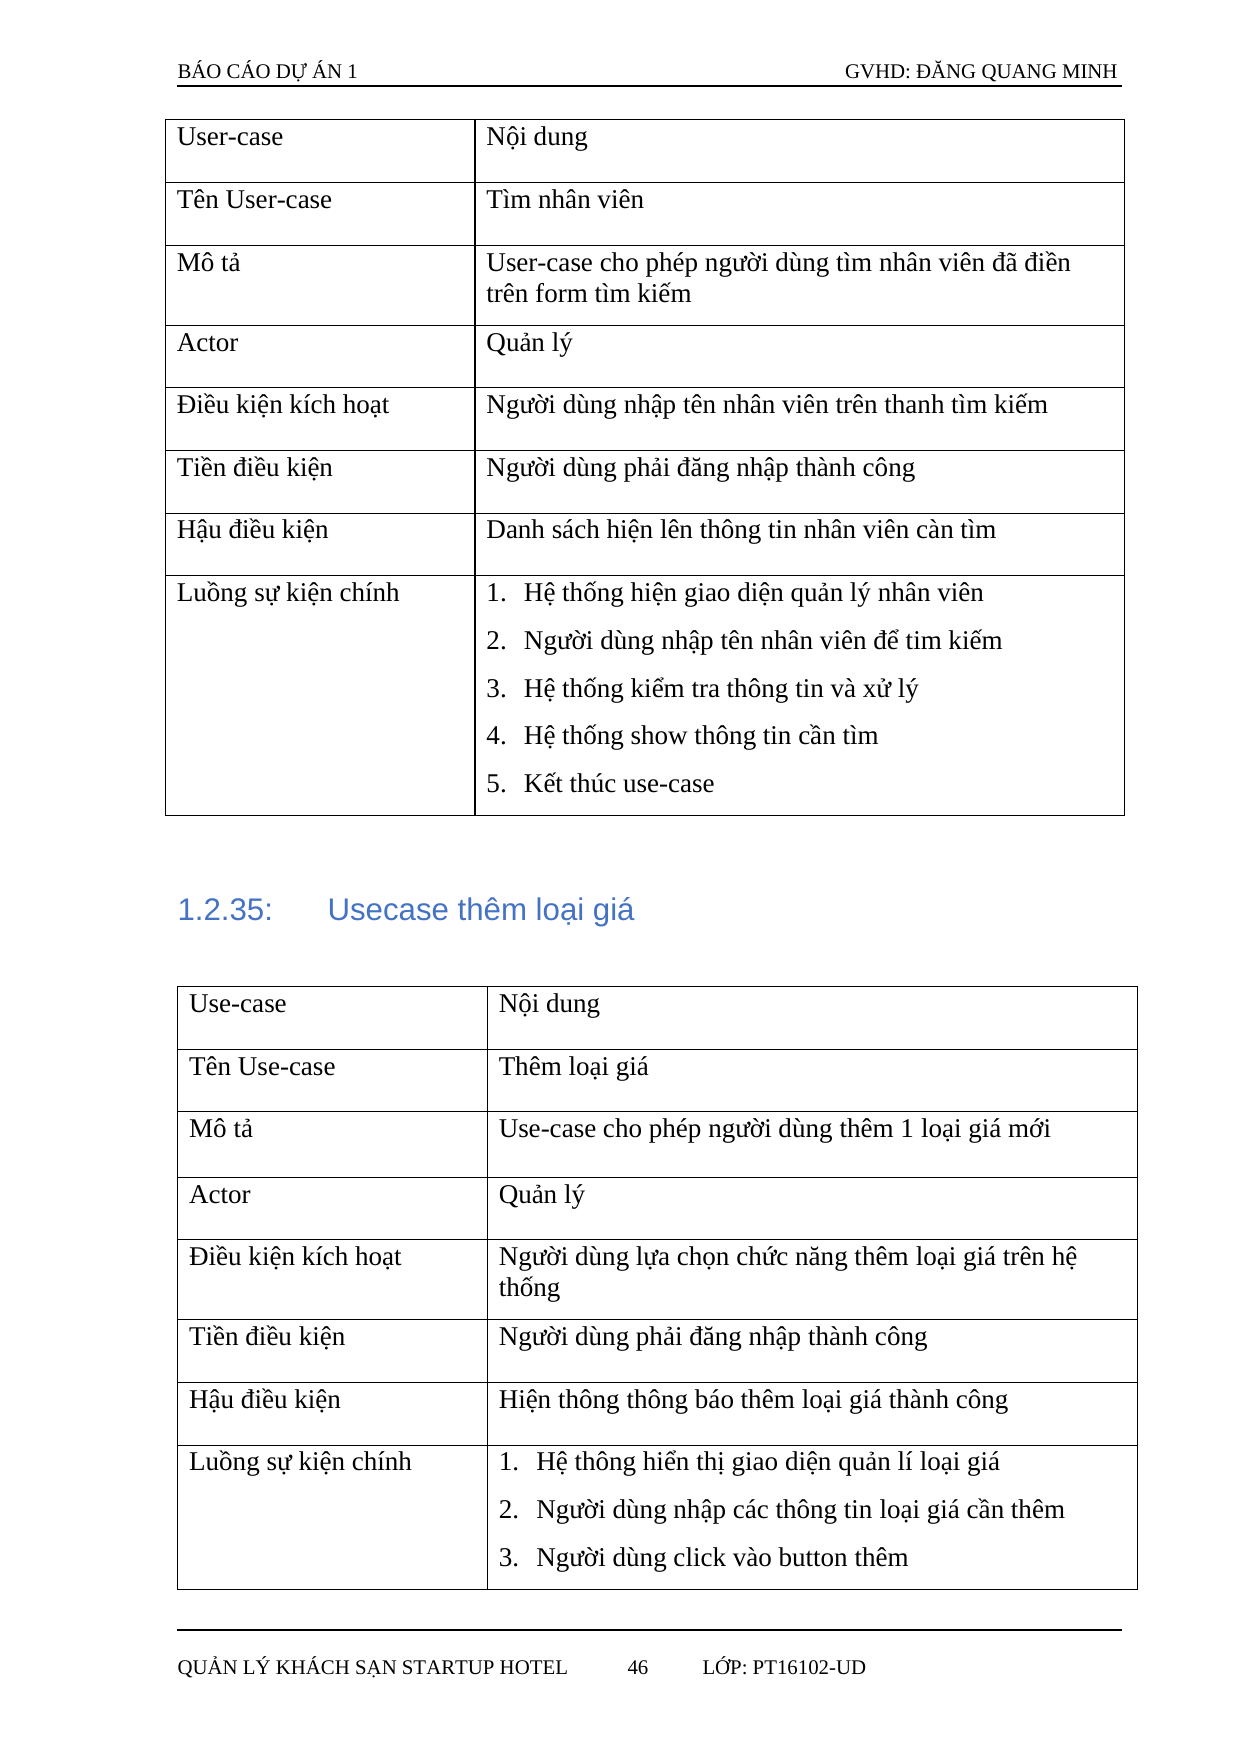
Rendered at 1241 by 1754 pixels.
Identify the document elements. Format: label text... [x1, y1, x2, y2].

subtitle Usecase thêm loại giá [177, 891, 1122, 927]
table_cell Hậu điều kiện [166, 514, 474, 575]
table_cell Luồng sự kiện chính [178, 1446, 487, 1589]
table_cell Tiền điều kiện [178, 1320, 487, 1382]
table_cell Điều kiện kích hoạt [166, 388, 474, 450]
table_header Use-case [178, 987, 487, 1048]
table_cell Mô tả [178, 1112, 487, 1177]
table_cell Người dùng phải đăng nhập thành công [488, 1320, 1137, 1382]
table_cell Actor [166, 326, 474, 387]
table_cell Actor [178, 1178, 487, 1239]
table_cell Thêm loại giá [488, 1050, 1137, 1111]
table_header Nội dung [488, 987, 1137, 1048]
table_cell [488, 1446, 1137, 1589]
table_cell Use-case cho phép người dùng thêm 1 loại giá mới [488, 1112, 1137, 1177]
table_cell Người dùng nhập tên nhân viên trên thanh tìm kiếm [476, 388, 1124, 450]
table_cell User-case cho phép người dùng tìm nhân viên đã điền trên form tìm kiếm [476, 246, 1124, 324]
table_cell Người dùng lựa chọn chức năng thêm loại giá trên hệ thống [488, 1240, 1137, 1319]
table_cell Luồng sự kiện chính [166, 576, 474, 815]
table_cell Tên User-case [166, 183, 474, 244]
table_cell Quản lý [488, 1178, 1137, 1239]
table_cell Người dùng phải đăng nhập thành công [476, 451, 1124, 512]
table_cell Hậu điều kiện [178, 1383, 487, 1444]
table_cell Tìm nhân viên [476, 183, 1124, 244]
table_cell Hiện thông thông báo thêm loại giá thành công [488, 1383, 1137, 1444]
table_header Nội dung [476, 120, 1124, 182]
table_cell Điều kiện kích hoạt [178, 1240, 487, 1319]
table_cell Quản lý [476, 326, 1124, 387]
table_header User-case [166, 120, 474, 182]
table_cell Mô tả [166, 246, 474, 324]
table_cell Hệ thống hiện giao diện quản lý nhân viên Người dùng nhập tên nhân viên để tim kiếm Hệ thống kiểm tra thông tin và xử lý Hệ thống show thông tin cần tìm Kết thúc use-case [476, 576, 1124, 815]
table_cell Tên Use-case [178, 1050, 487, 1111]
table_cell Danh sách hiện lên thông tin nhân viên càn tìm [476, 514, 1124, 575]
table_cell Tiền điều kiện [166, 451, 474, 512]
